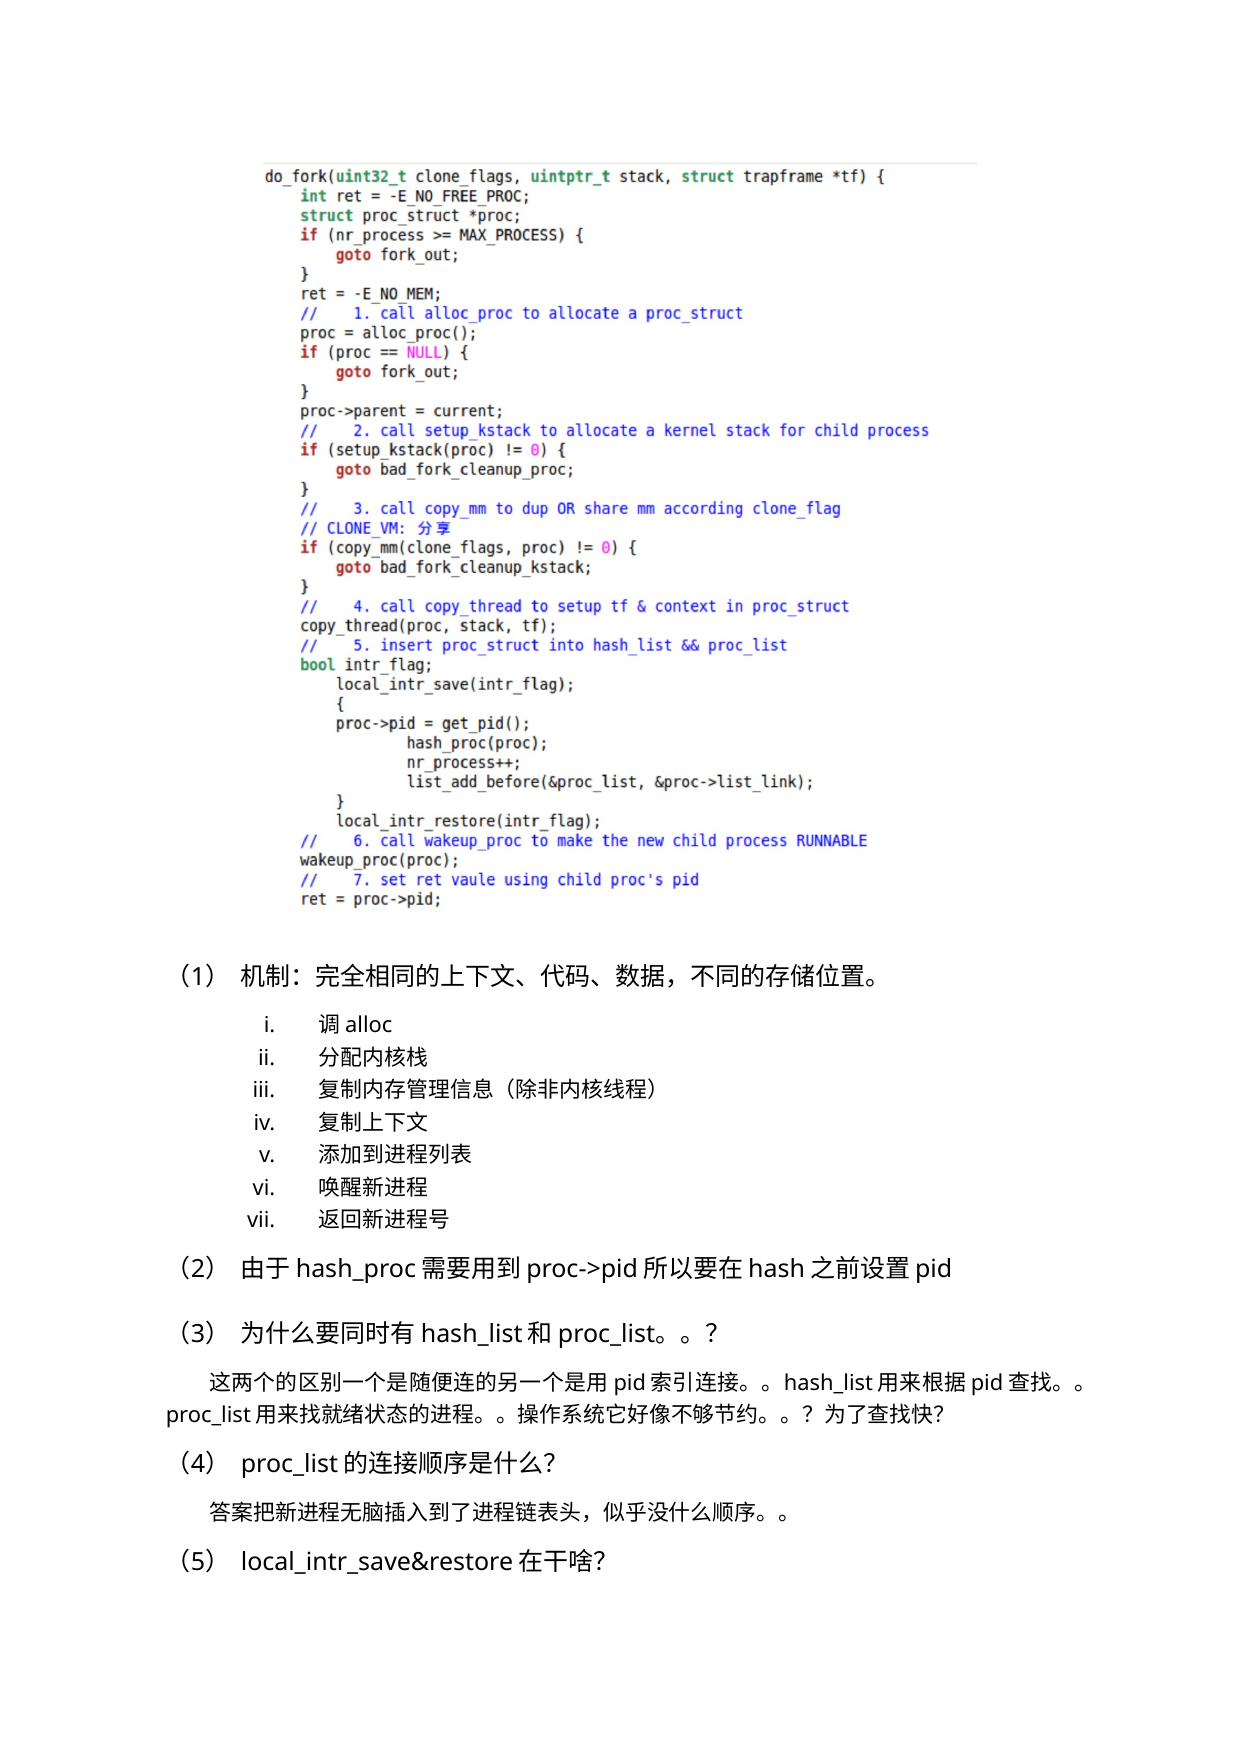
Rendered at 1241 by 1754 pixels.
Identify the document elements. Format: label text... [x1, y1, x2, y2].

list 添加到进程列表 [275, 1137, 1074, 1169]
list proc_list的连接顺序是什么？ [166, 1429, 1074, 1494]
list 唤醒新进程 [275, 1169, 1074, 1202]
list 返回新进程号 [275, 1202, 1074, 1234]
list 由于hash_proc需要用到proc->pid所以要在hash之前设置pid [166, 1234, 1074, 1299]
list 复制上下文 [275, 1104, 1074, 1137]
list 机制：完全相同的上下文、代码、数据，不同的存储位置。 [166, 942, 1074, 1007]
list 分配内核栈 [275, 1039, 1074, 1072]
list 复制内存管理信息（除非内核线程） [275, 1072, 1074, 1104]
text 答案把新进程无脑插入到了进程链表头，似乎没什么顺序。。 [187, 1494, 1074, 1527]
list 调alloc [275, 1007, 1074, 1039]
list local_intr_save&restore在干啥？ [166, 1527, 1074, 1592]
list 为什么要同时有hash_list和proc_list。。？ [166, 1299, 1074, 1364]
text 这两个的区别一个是随便连的另一个是用pid索引连接。。hash_list用来根据pid查找。。proc_list用来找就绪状态的进程。。操作系统它好像不够节约。。？为了查找快？ [166, 1364, 1074, 1429]
picture [263, 162, 977, 912]
